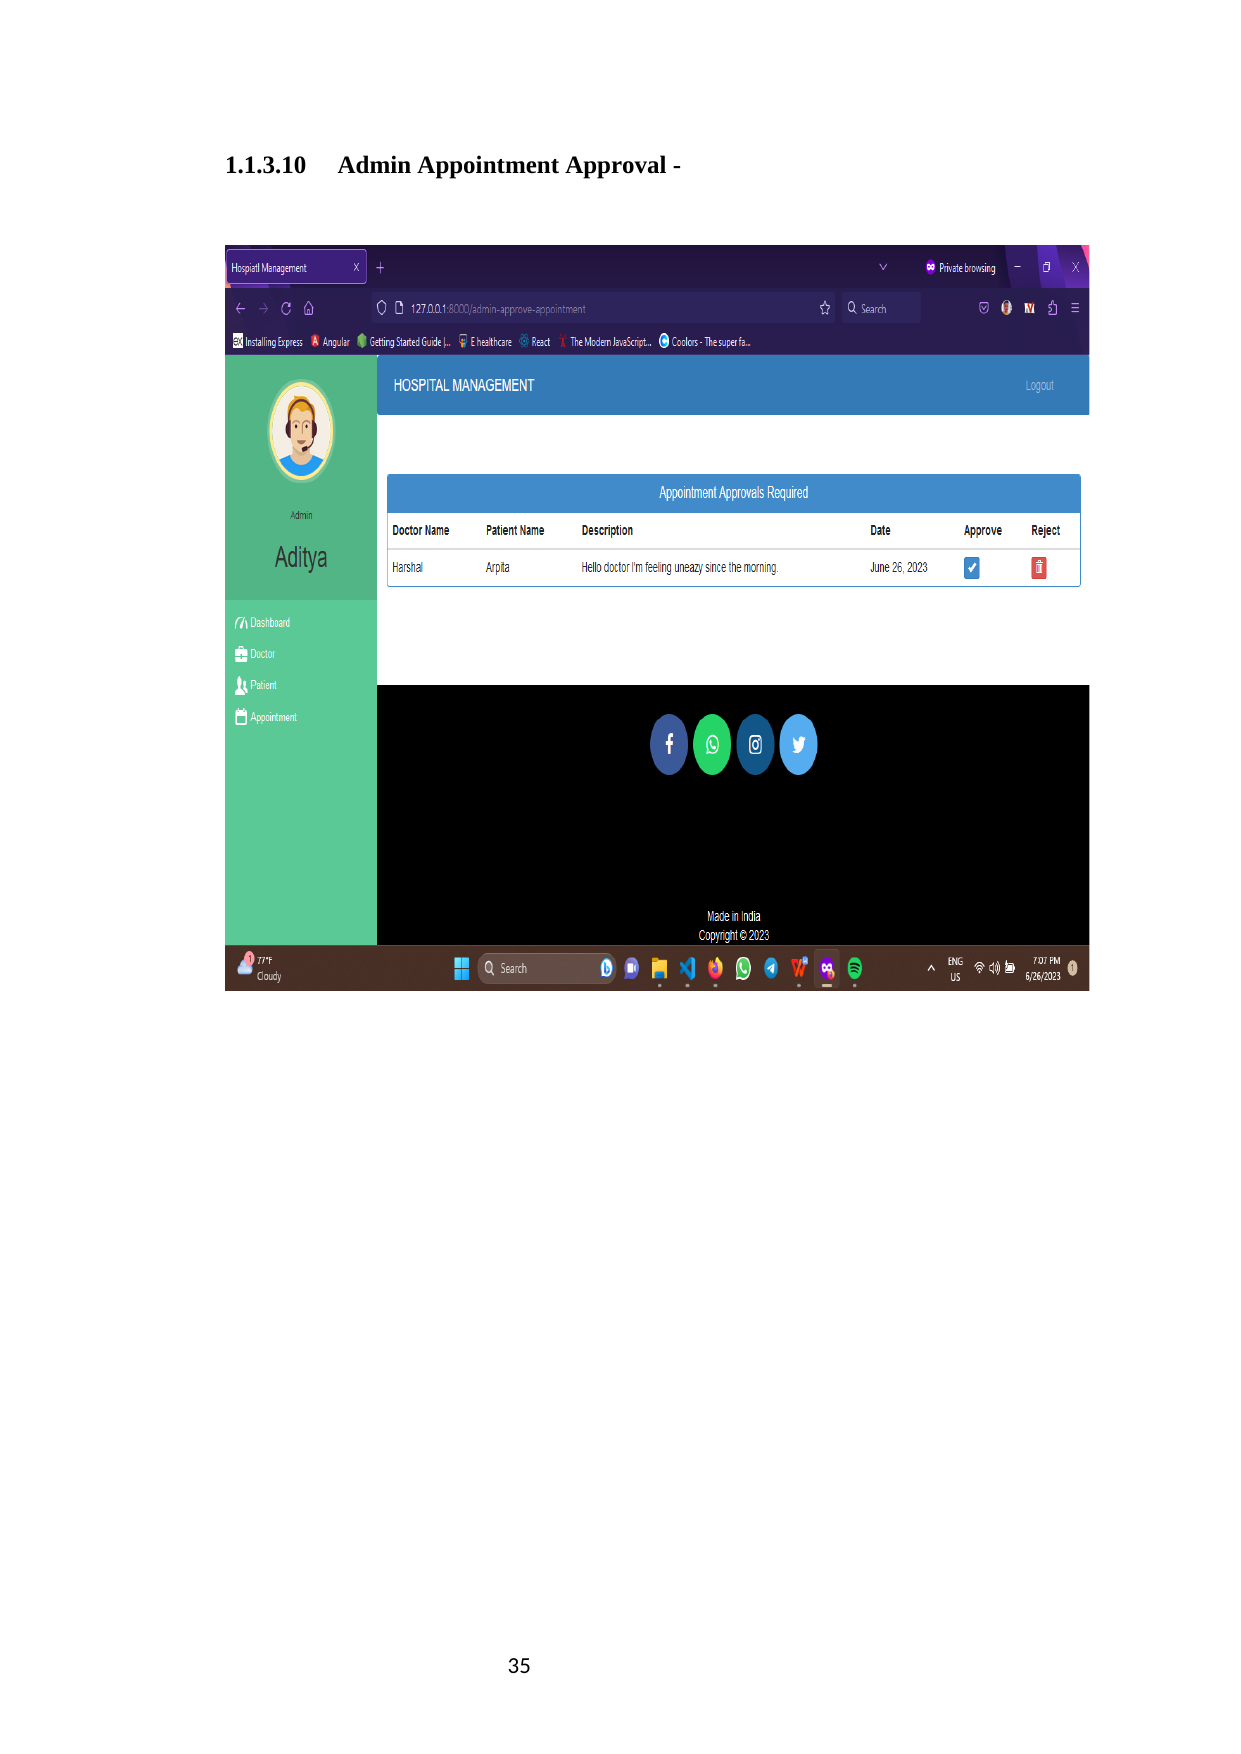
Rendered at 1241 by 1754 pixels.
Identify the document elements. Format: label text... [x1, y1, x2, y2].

picture [225, 245, 1090, 991]
list Admin Appointment Approval - [225, 150, 1090, 179]
